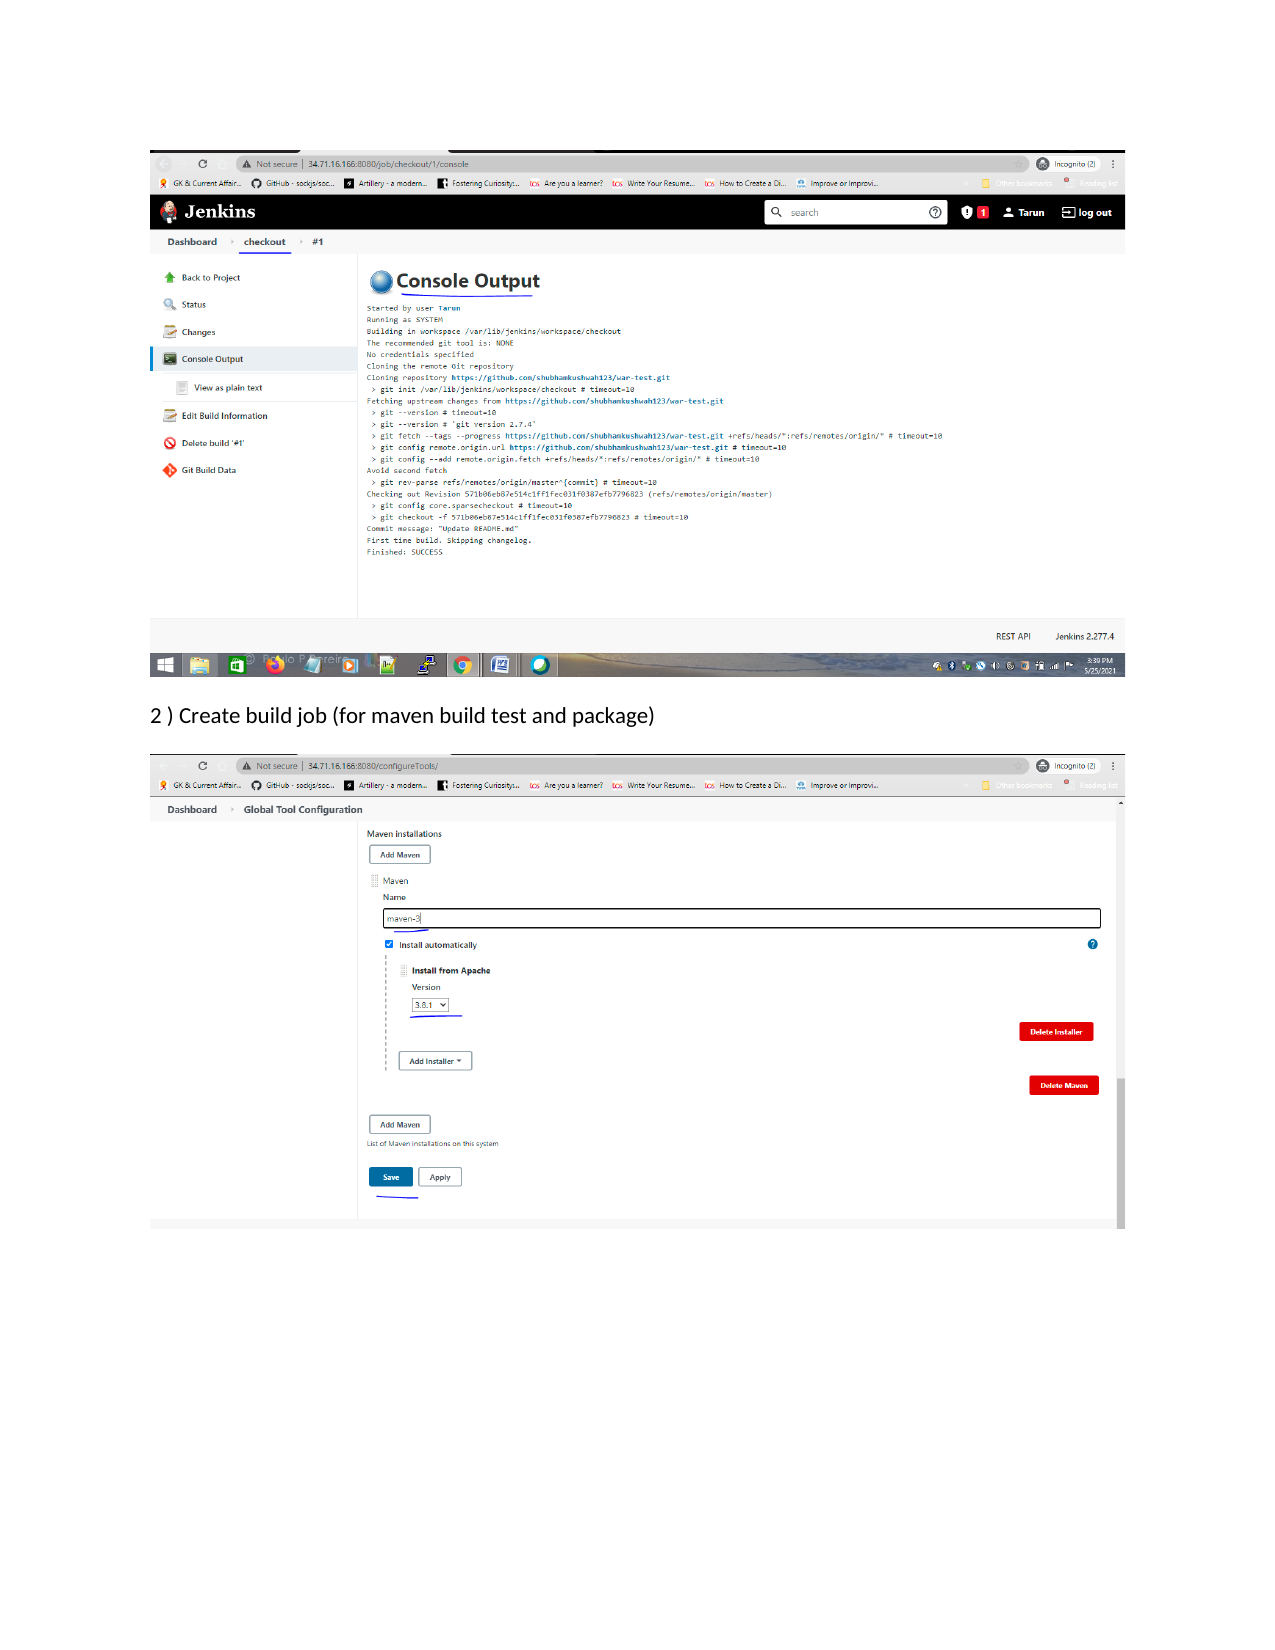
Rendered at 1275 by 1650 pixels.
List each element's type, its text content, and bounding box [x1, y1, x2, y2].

picture [150, 150, 1125, 677]
text 2 ) Create build job (for maven build test and package) [150, 701, 1125, 729]
picture [150, 754, 1125, 1229]
